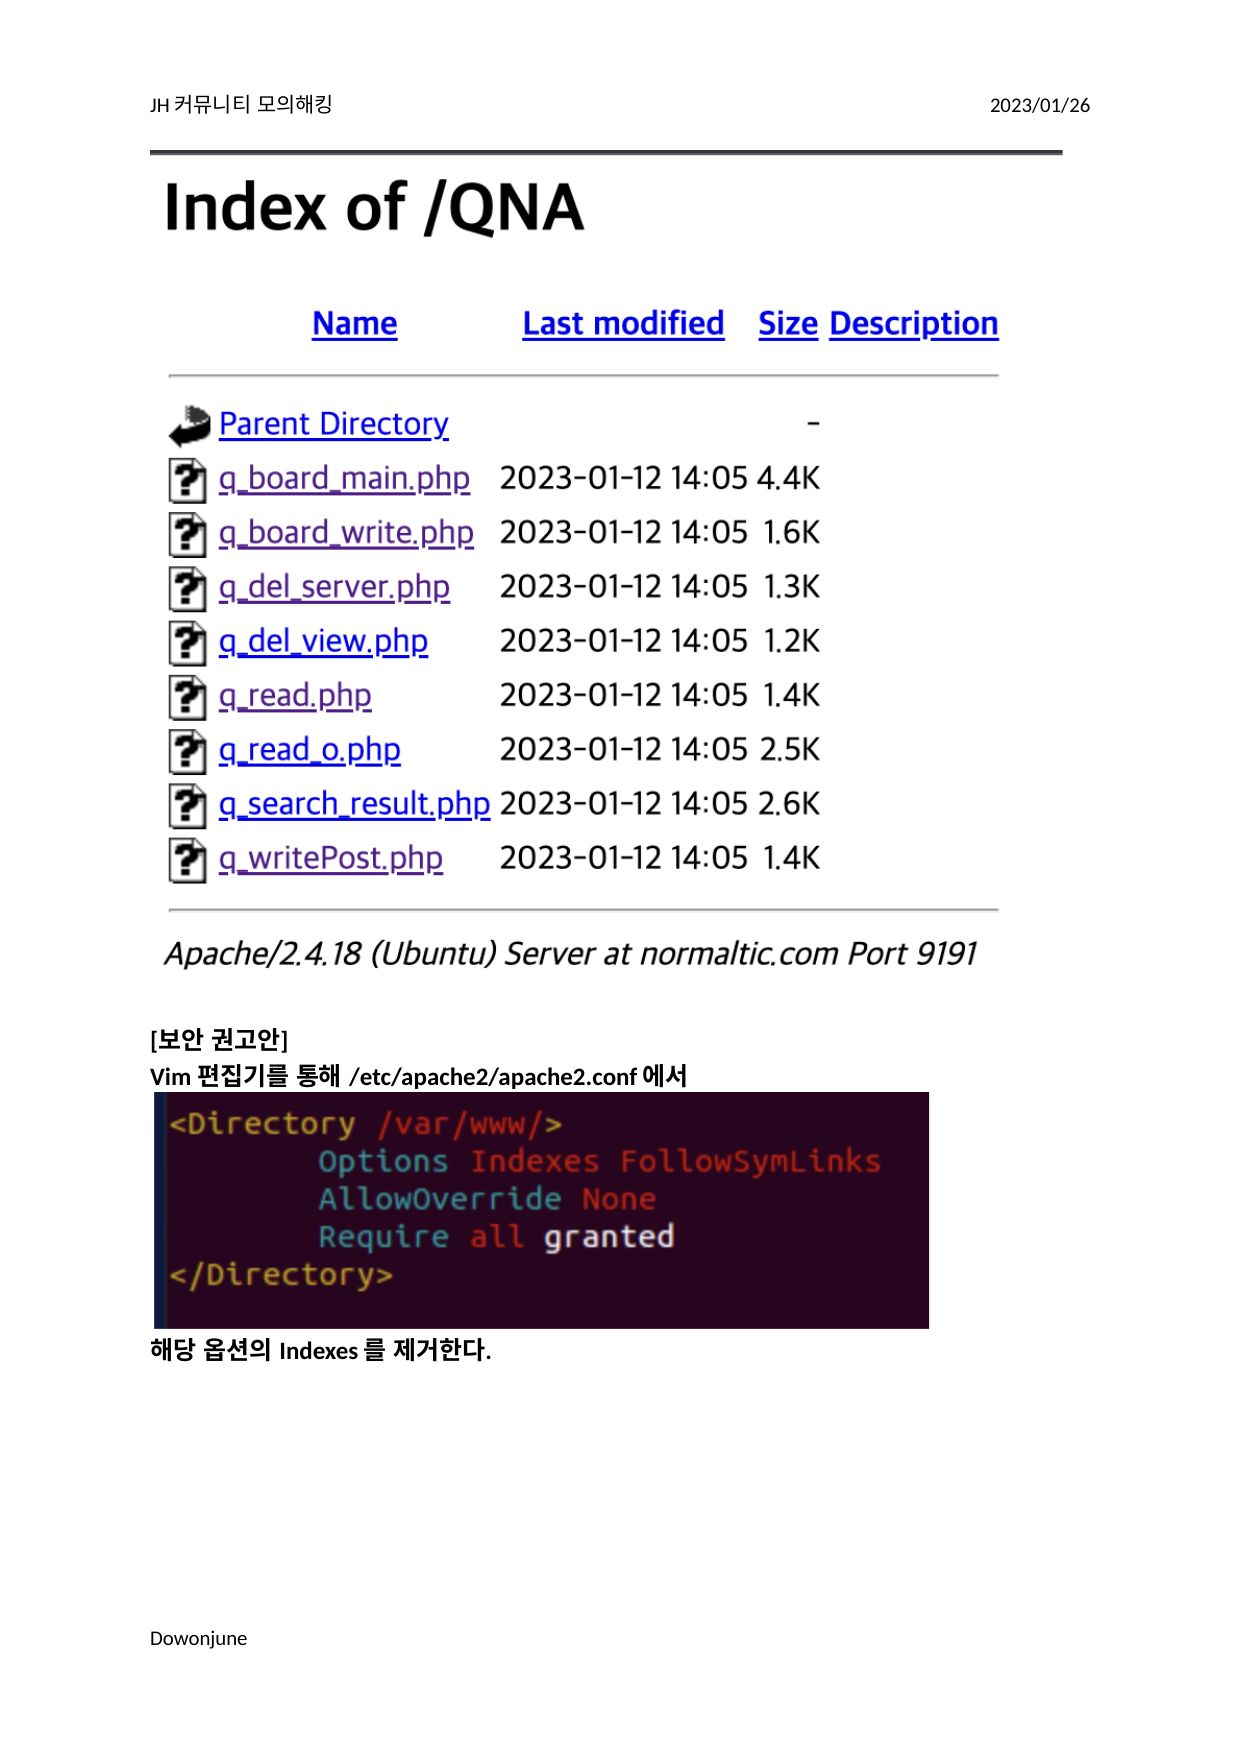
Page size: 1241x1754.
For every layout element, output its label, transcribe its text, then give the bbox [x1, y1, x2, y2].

text 해당 옵션의 Indexes를 제거한다. [150, 1330, 1090, 1366]
text Vim 편집기를 통해 /etc/apache2/apache2.conf에서 [150, 1056, 1090, 1093]
picture [150, 150, 1063, 990]
picture [150, 1092, 930, 1331]
text [보안 권고안] [150, 1020, 1090, 1056]
